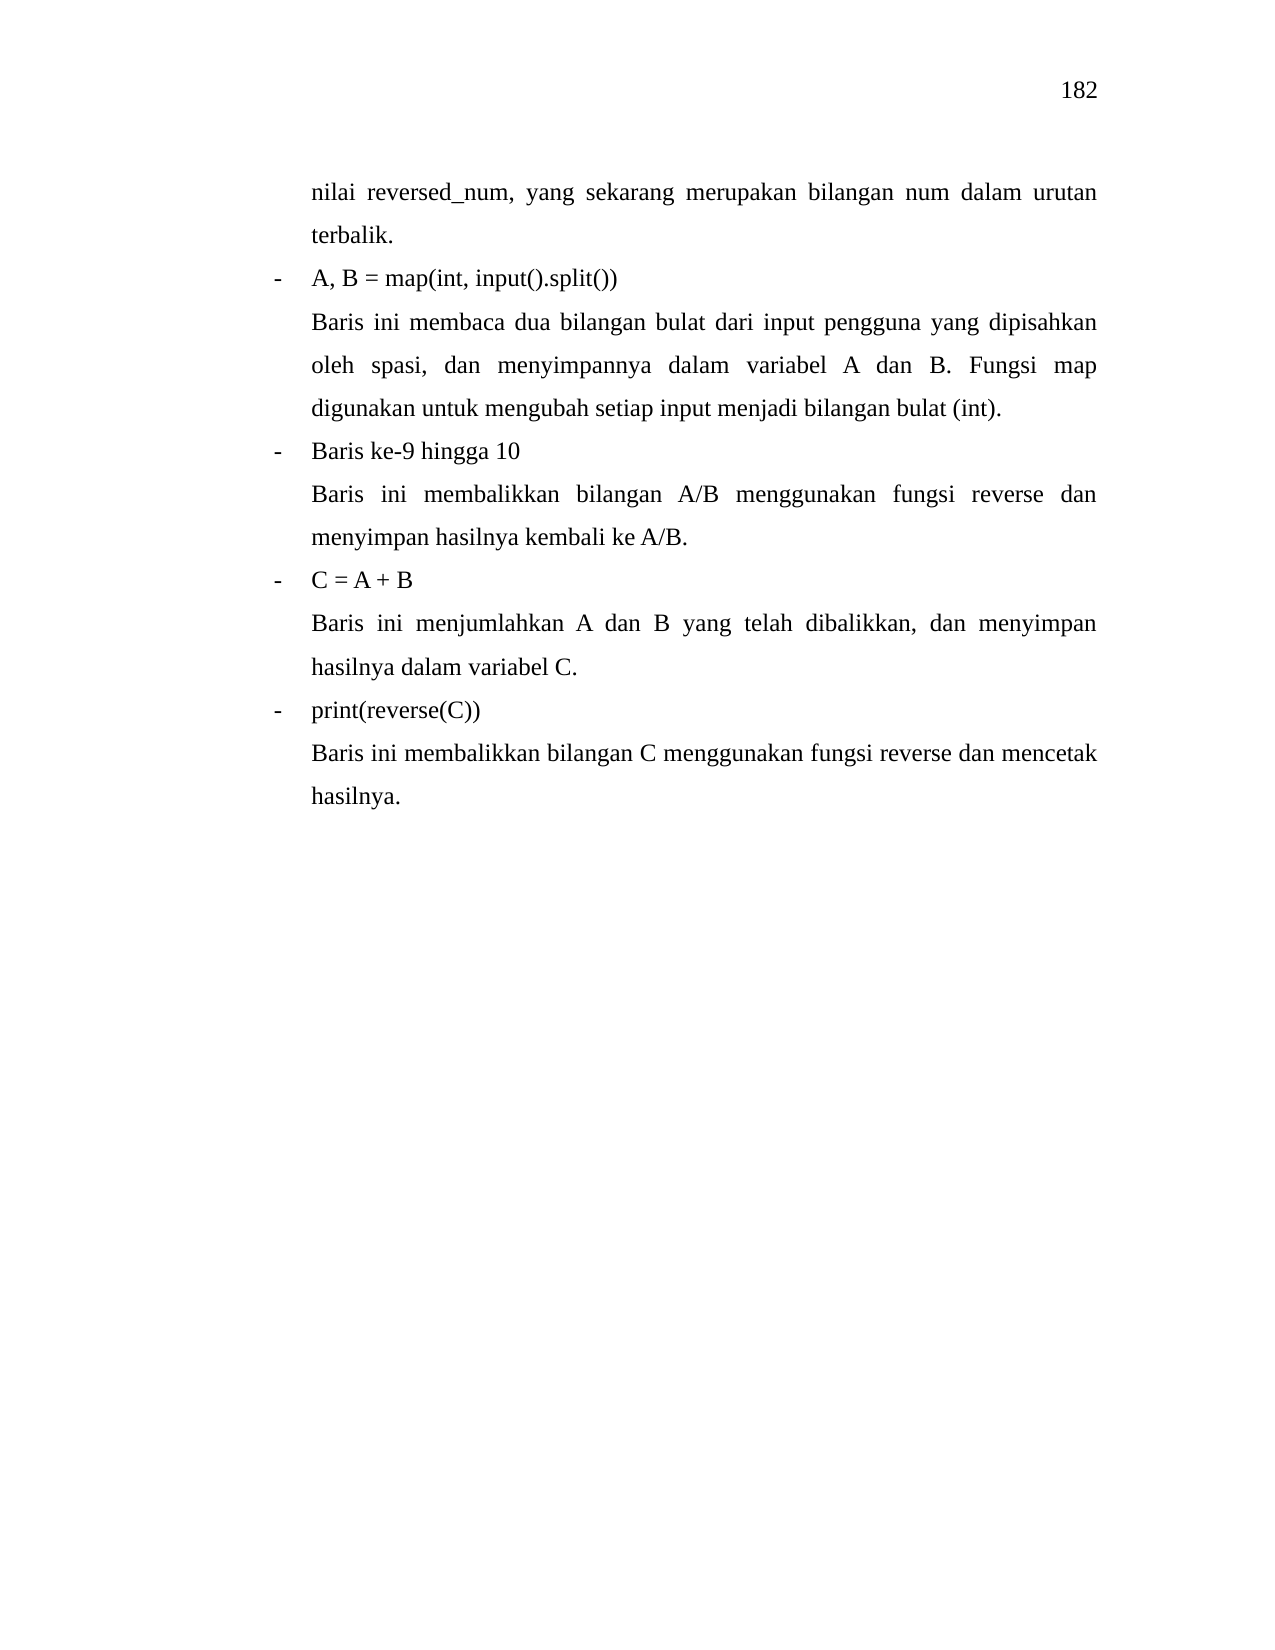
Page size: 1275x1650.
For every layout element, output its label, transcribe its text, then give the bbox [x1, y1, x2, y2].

list C = A + B [274, 565, 1098, 594]
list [311, 177, 1098, 249]
list Baris ke-9 hingga 10 [274, 436, 1098, 465]
list A, B = map(int, input().split()) [274, 263, 1098, 292]
list Baris ini membalikkan bilangan A/B menggunakan fungsi reverse dan menyimpan hasilnya kembali ke A/B. [311, 479, 1098, 551]
list Baris ini membaca dua bilangan bulat dari input pengguna yang dipisahkan oleh spasi, dan menyimpannya dalam variabel A dan B. Fungsi map digunakan untuk mengubah setiap input menjadi bilangan bulat (int). [311, 307, 1098, 422]
list Baris ini membalikkan bilangan C menggunakan fungsi reverse dan mencetak hasilnya. [311, 738, 1098, 810]
list Baris ini menjumlahkan A dan B yang telah dibalikkan, dan menyimpan hasilnya dalam variabel C. [311, 608, 1098, 680]
list print(reverse(C)) [274, 695, 1098, 723]
